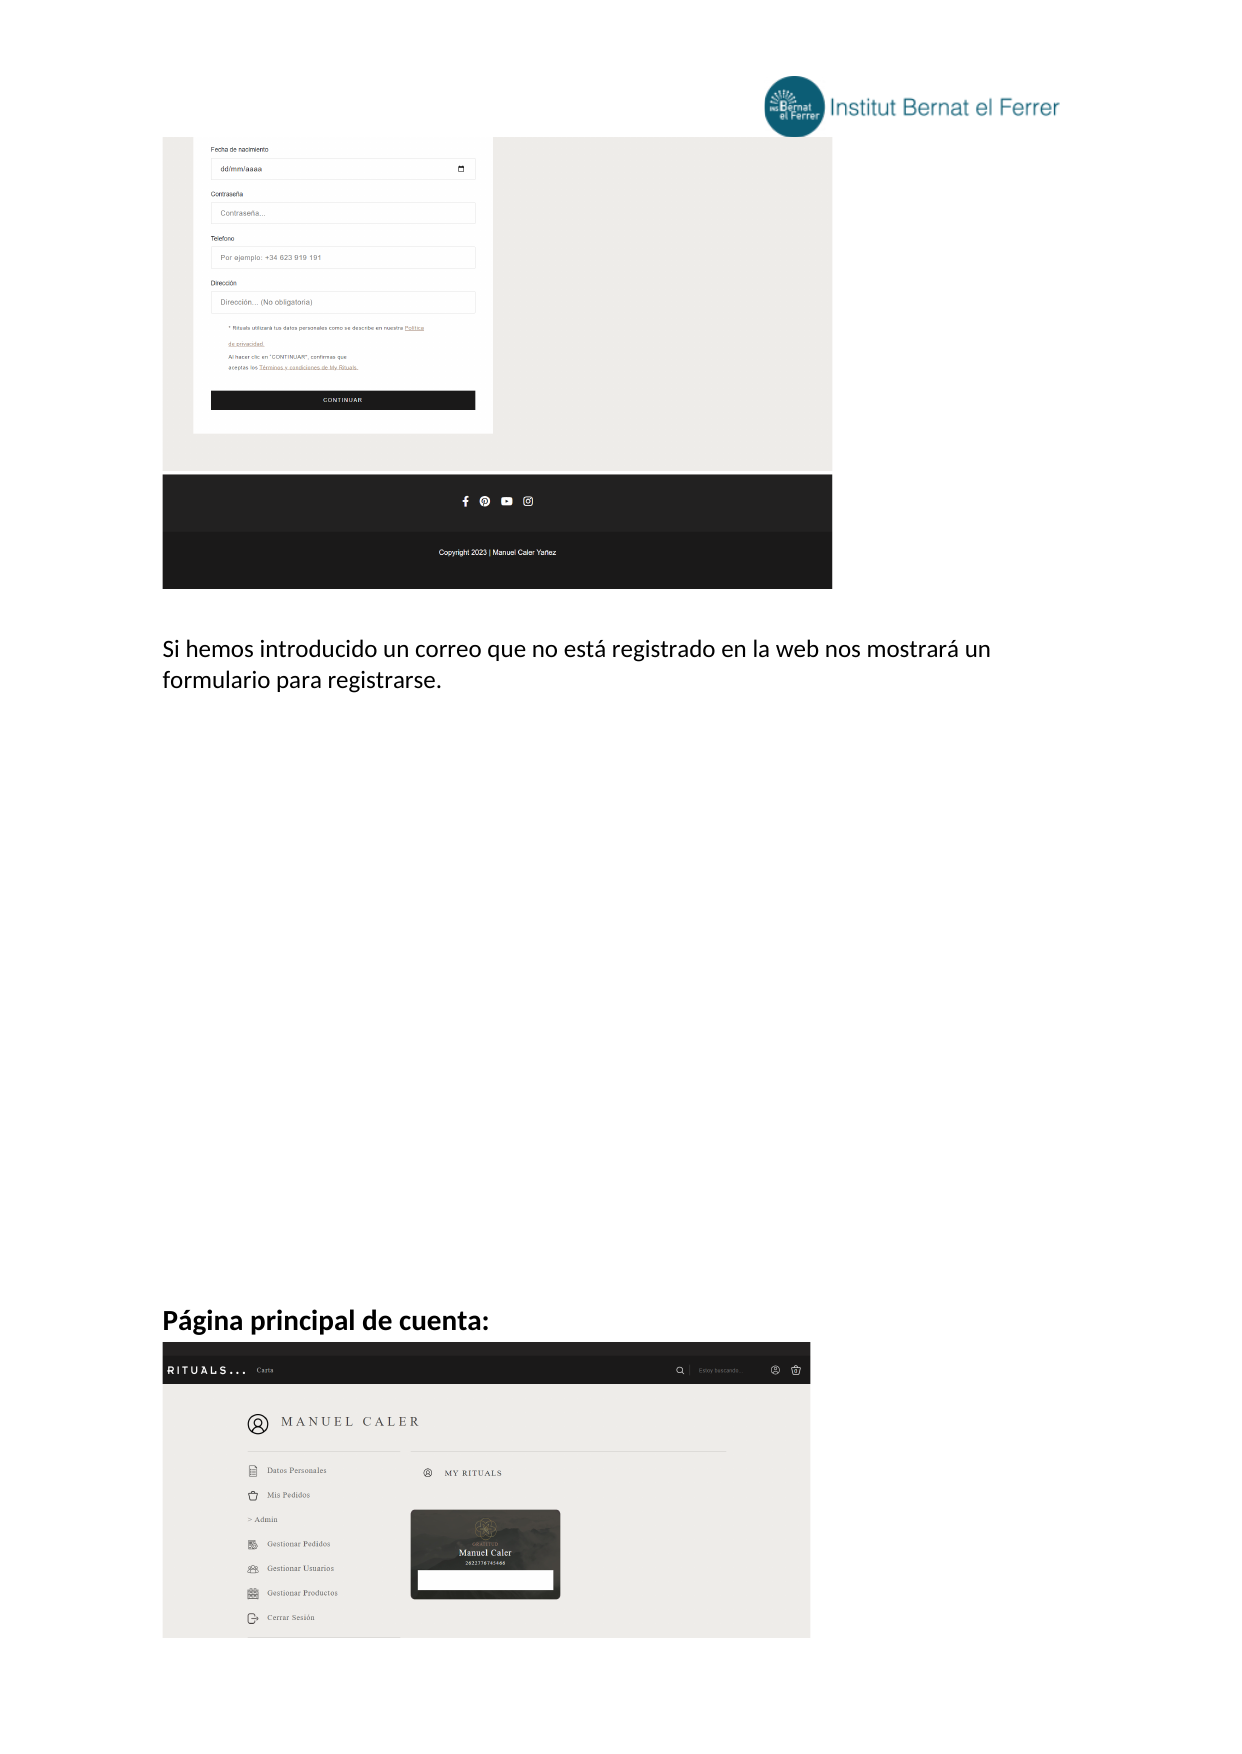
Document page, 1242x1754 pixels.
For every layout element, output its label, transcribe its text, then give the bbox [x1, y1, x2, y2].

picture [162, 474, 833, 589]
text Si hemos introducido un correo que no está registrado en la web nos mostrará un formulario para registrarse. [162, 633, 1073, 694]
picture [162, 1342, 811, 1638]
picture [162, 76, 1060, 471]
text Página principal de cuenta: [162, 1302, 1073, 1338]
